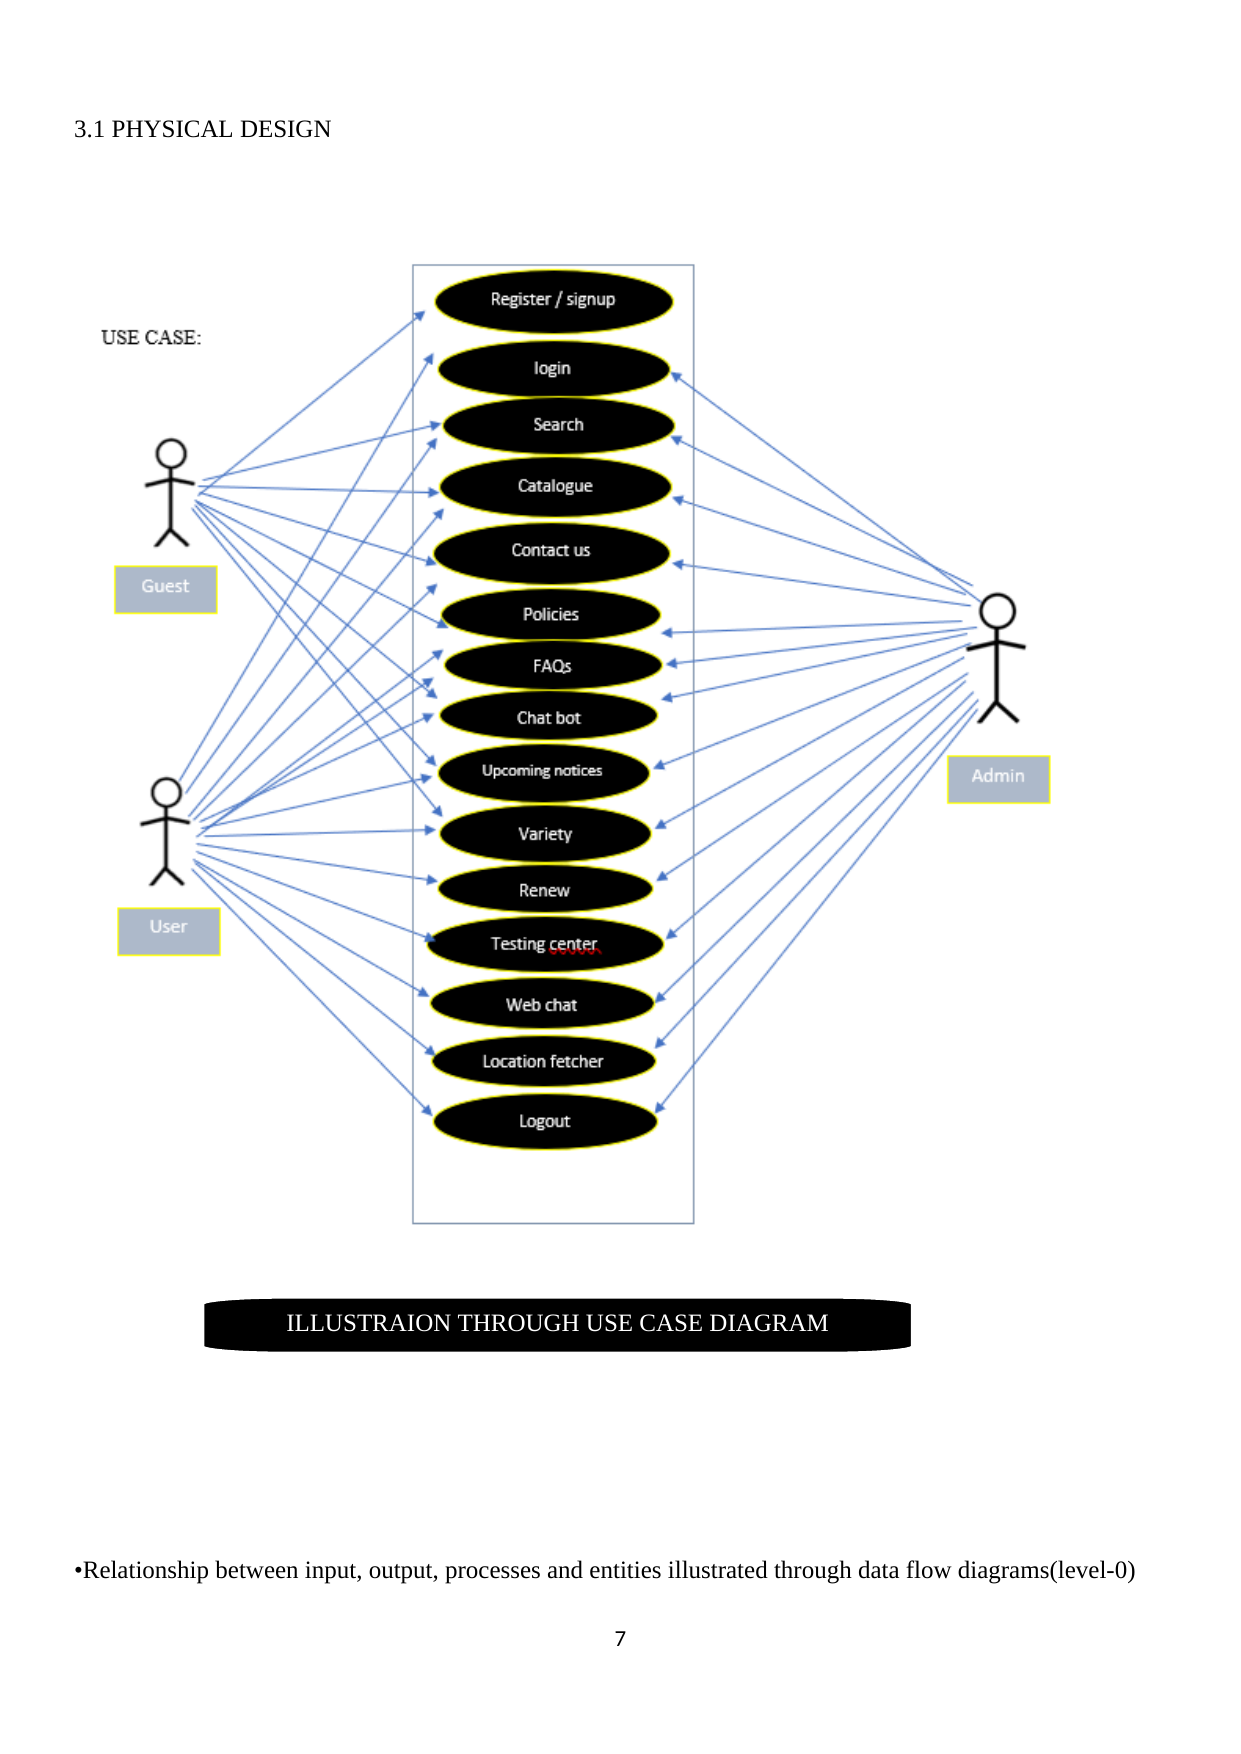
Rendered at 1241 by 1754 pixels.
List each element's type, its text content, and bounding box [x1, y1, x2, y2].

text •Relationship between input, output, processes and entities illustrated through data flow diagrams(level-0) [74, 1555, 1166, 1584]
text 3.1 PHYSICAL DESIGN [74, 114, 1166, 143]
picture [36, 242, 1053, 1234]
